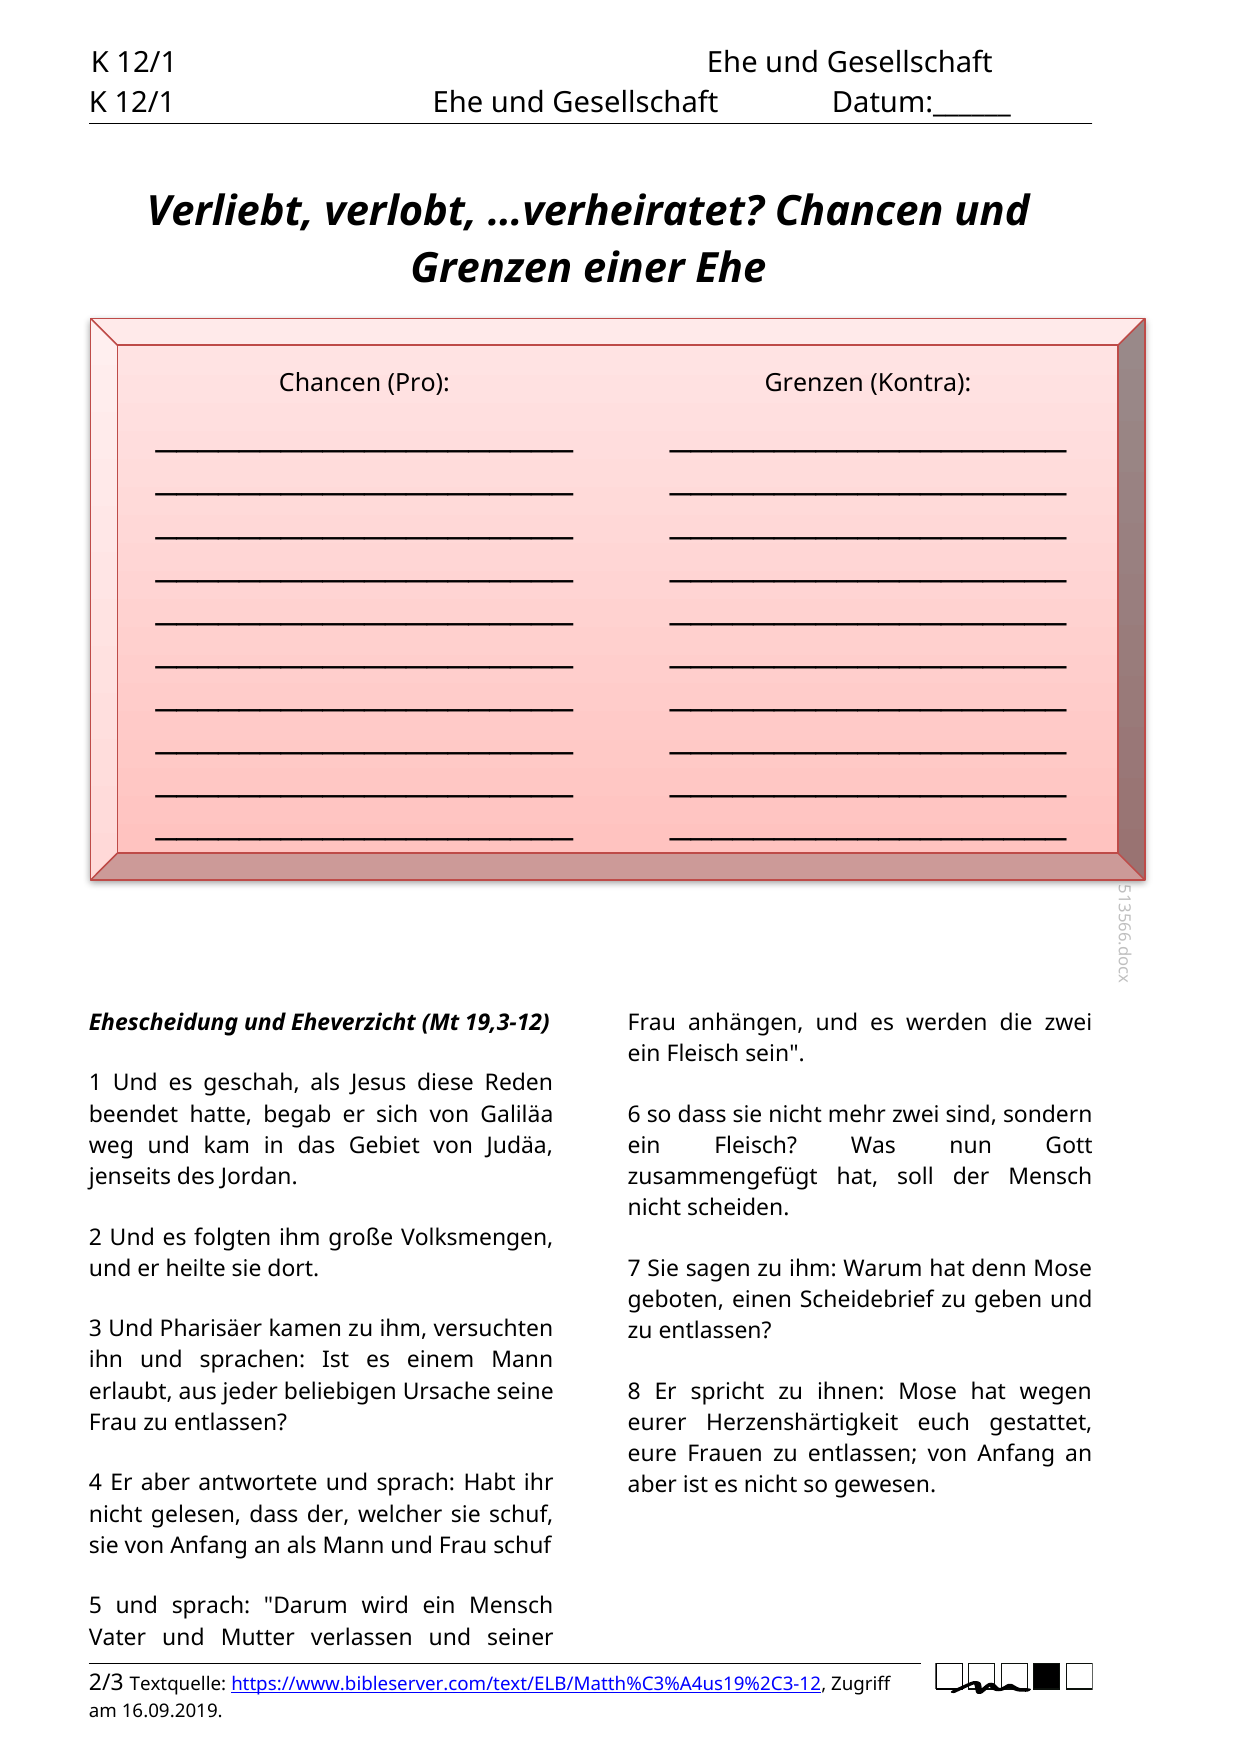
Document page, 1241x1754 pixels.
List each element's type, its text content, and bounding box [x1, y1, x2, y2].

text Verliebt, verlobt, …verheiratet? Chancen und Grenzen einer Ehe [89, 181, 1092, 294]
text 5 und sprach: "Darum wird ein Mensch Vater und Mutter verlassen und seiner Frau anhängen, und es werden die zwei ein Fleisch sein". [89, 1589, 554, 1652]
text 5 und sprach: "Darum wird ein Mensch Vater und Mutter verlassen und seiner Frau anhängen, und es werden die zwei ein Fleisch sein". [627, 1006, 1092, 1068]
text Ehescheidung und Eheverzicht (Mt 19,3-12) [89, 1006, 554, 1037]
text 3 Und Pharisäer kamen zu ihm, versuchten ihn und sprachen: Ist es einem Mann erlaubt, aus jeder beliebigen Ursache seine Frau zu entlassen? [89, 1312, 554, 1437]
text 7 Sie sagen zu ihm: Warum hat denn Mose geboten, einen Scheidebrief zu geben und zu entlassen? [627, 1252, 1092, 1346]
text 4 Er aber antwortete und sprach: Habt ihr nicht gelesen, dass der, welcher sie schuf, sie von Anfang an als Mann und Frau schuf [89, 1466, 554, 1560]
text 2 Und es folgten ihm große Volksmengen, und er heilte sie dort. [89, 1221, 554, 1283]
text 6 so dass sie nicht mehr zwei sind, sondern ein Fleisch? Was nun Gott zusammengefügt hat, soll der Mensch nicht scheiden. [627, 1098, 1092, 1223]
text 1 Und es geschah, als Jesus diese Reden beendet hatte, begab er sich von Galiläa weg und kam in das Gebiet von Judäa, jenseits des Jordan. [89, 1066, 554, 1191]
text 8 Er spricht zu ihnen: Mose hat wegen eurer Herzenshärtigkeit euch gestattet, eure Frauen zu entlassen; von Anfang an aber ist es nicht so gewesen. [627, 1375, 1092, 1500]
